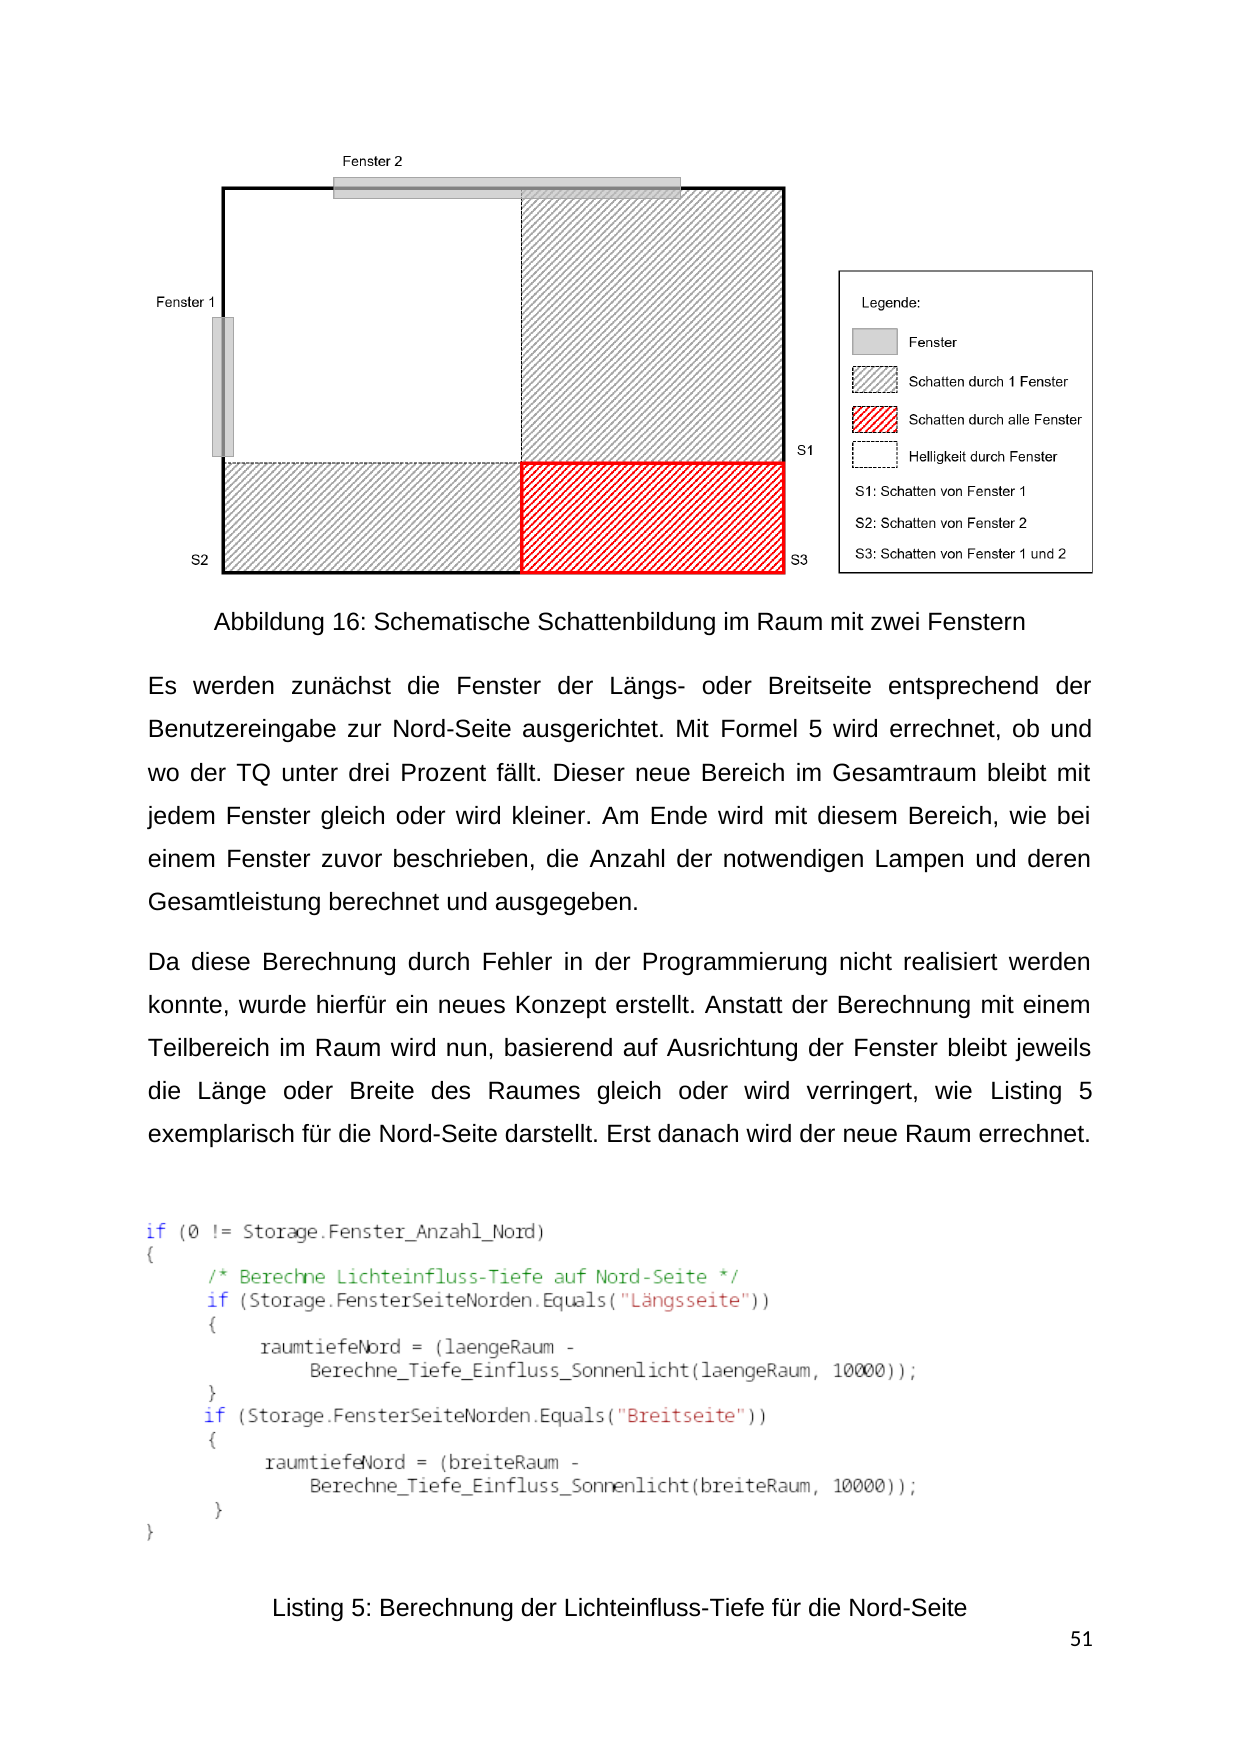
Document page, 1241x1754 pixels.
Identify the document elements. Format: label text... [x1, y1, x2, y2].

text Es werden zunächst die Fenster der Längs- oder Breitseite entsprechend der Benutzereingabe zur Nord-Seite ausgerichtet. Mit Formel 5 wird errechnet, ob und wo der TQ unter drei Prozent fällt. Dieser neue Bereich im Gesamtraum bleibt mit jedem Fenster gleich oder wird kleiner. Am Ende wird mit diesem Bereich, wie bei einem Fenster zuvor beschrieben, die Anzahl der notwendigen Lampen und deren Gesamtleistung berechnet und ausgegeben. [148, 671, 1093, 916]
text Listing 5: Berechnung der Lichteinfluss-Tiefe für die Nord-Seite [148, 1593, 1093, 1622]
picture [147, 147, 1093, 577]
text Abbildung 16: Schematische Schattenbildung im Raum mit zwei Fenstern [148, 607, 1093, 636]
text Da diese Berechnung durch Fehler in der Programmierung nicht realisiert werden konnte, wurde hierfür ein neues Konzept erstellt. Anstatt der Berechnung mit einem Teilbereich im Raum wird nun, basierend auf Ausrichtung der Fenster bleibt jeweils die Länge oder Breite des Raumes gleich oder wird verringert, wie Listing 5 exemplarisch für die Nord-Seite darstellt. Erst danach wird der neue Raum errechnet. [148, 947, 1093, 1190]
